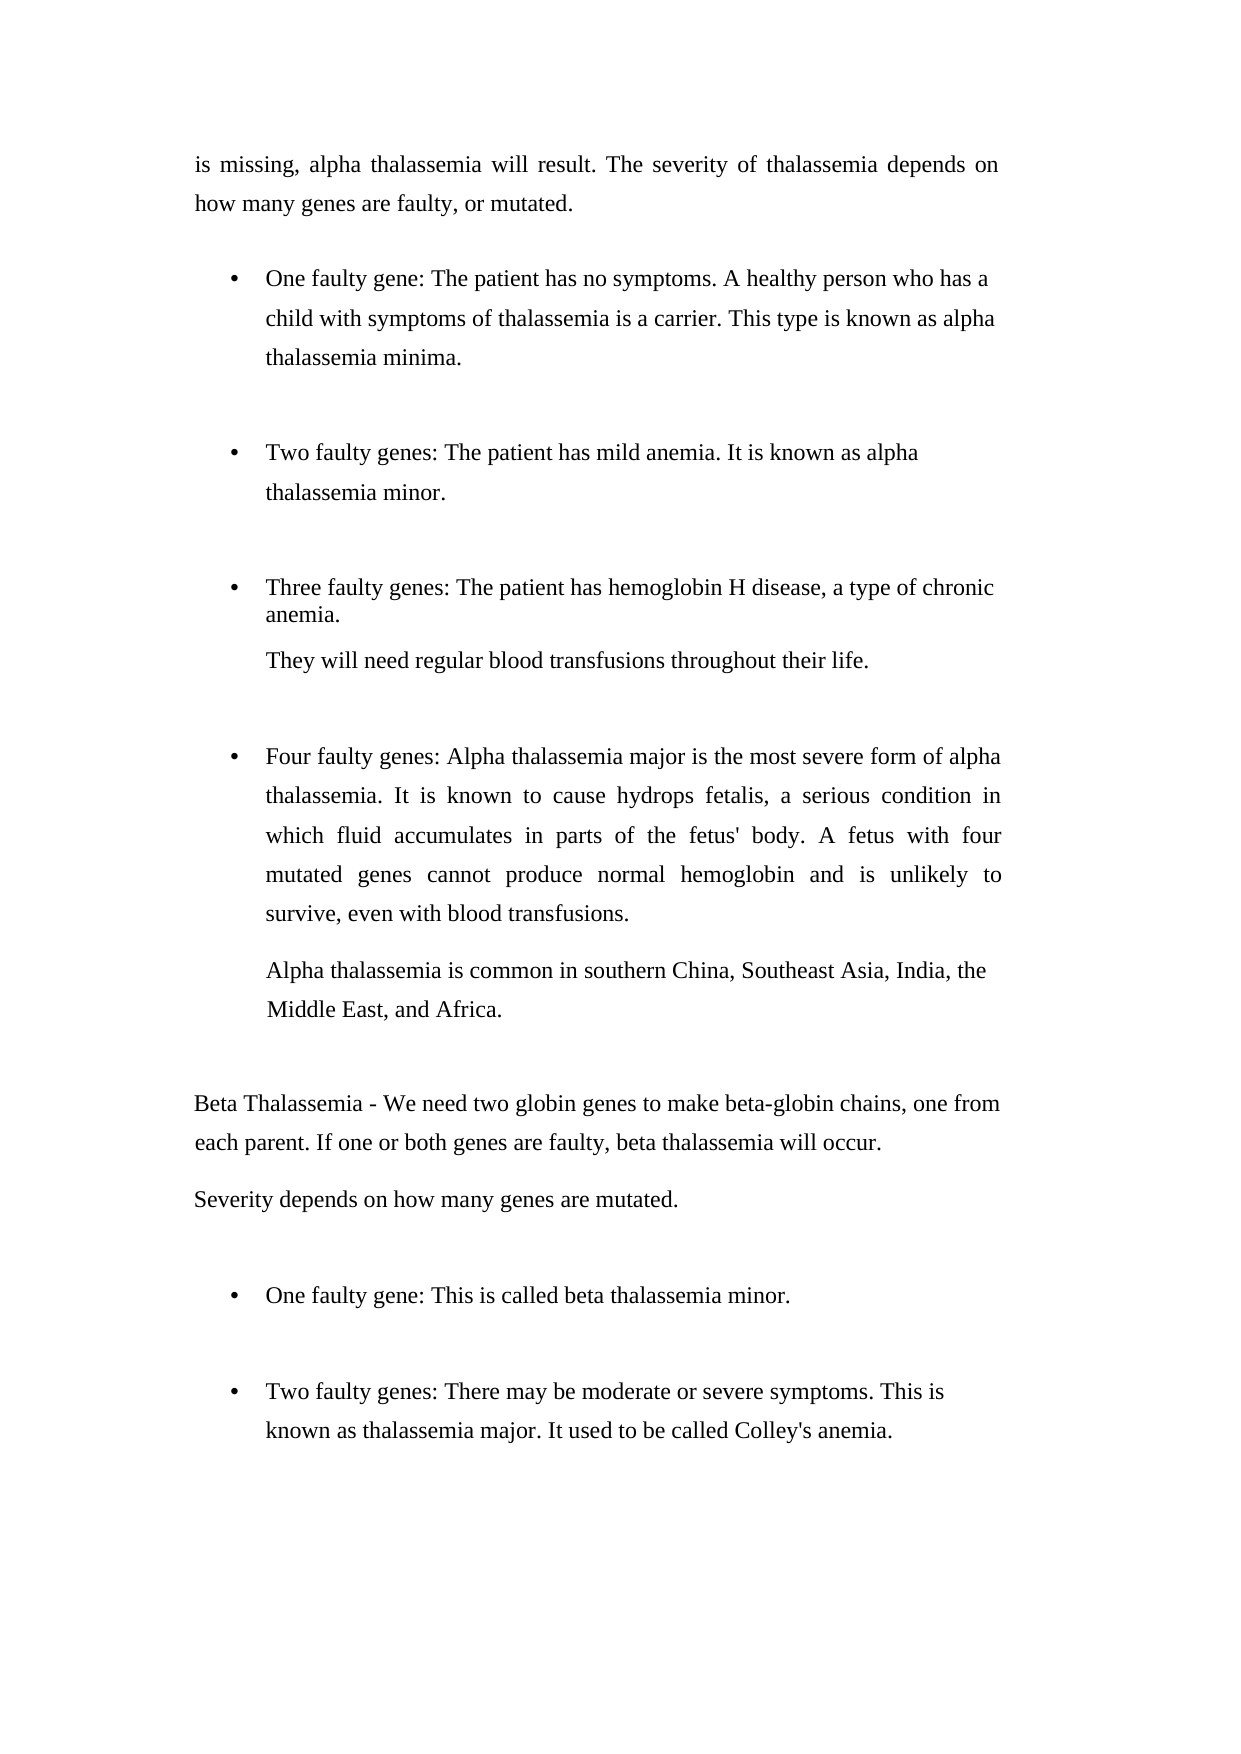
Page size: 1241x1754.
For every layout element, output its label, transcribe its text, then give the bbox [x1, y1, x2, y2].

text Alpha thalassemia is common in southern China, Southeast Asia, India, the Middle East, and Africa. [266, 956, 1005, 1023]
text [193, 150, 1000, 217]
list Four faulty genes: Alpha thalassemia major is the most severe form of alpha thalassemia. It is known to cause hydrops fetalis, a serious condition in which fluid accumulates in parts of the fetus' body. A fetus with four mutated genes cannot produce normal hemoglobin and is unlikely to survive, even with blood transfusions. [230, 742, 1003, 927]
list Three faulty genes: The patient has hemoglobin H disease, a type of chronic anemia. [230, 573, 1003, 628]
list One faulty gene: The patient has no symptoms. A healthy person who has a child with symptoms of thalassemia is a carrier. This type is known as alpha thalassemia minima. [230, 264, 1003, 371]
text Severity depends on how many genes are mutated. [193, 1185, 1090, 1213]
text They will need regular blood transfusions throughout their life. [266, 646, 1090, 674]
list Two faulty genes: The patient has mild anemia. It is known as alpha thalassemia minor. [230, 438, 1003, 505]
list One faulty gene: This is called beta thalassemia minor. [230, 1281, 1003, 1308]
text Beta Thalassemia - We need two globin genes to make beta-globin chains, one from each parent. If one or both genes are faulty, beta thalassemia will occur. [193, 1088, 1023, 1156]
list Two faulty genes: There may be moderate or severe symptoms. This is known as thalassemia major. It used to be called Colley's anemia. [230, 1377, 1003, 1444]
